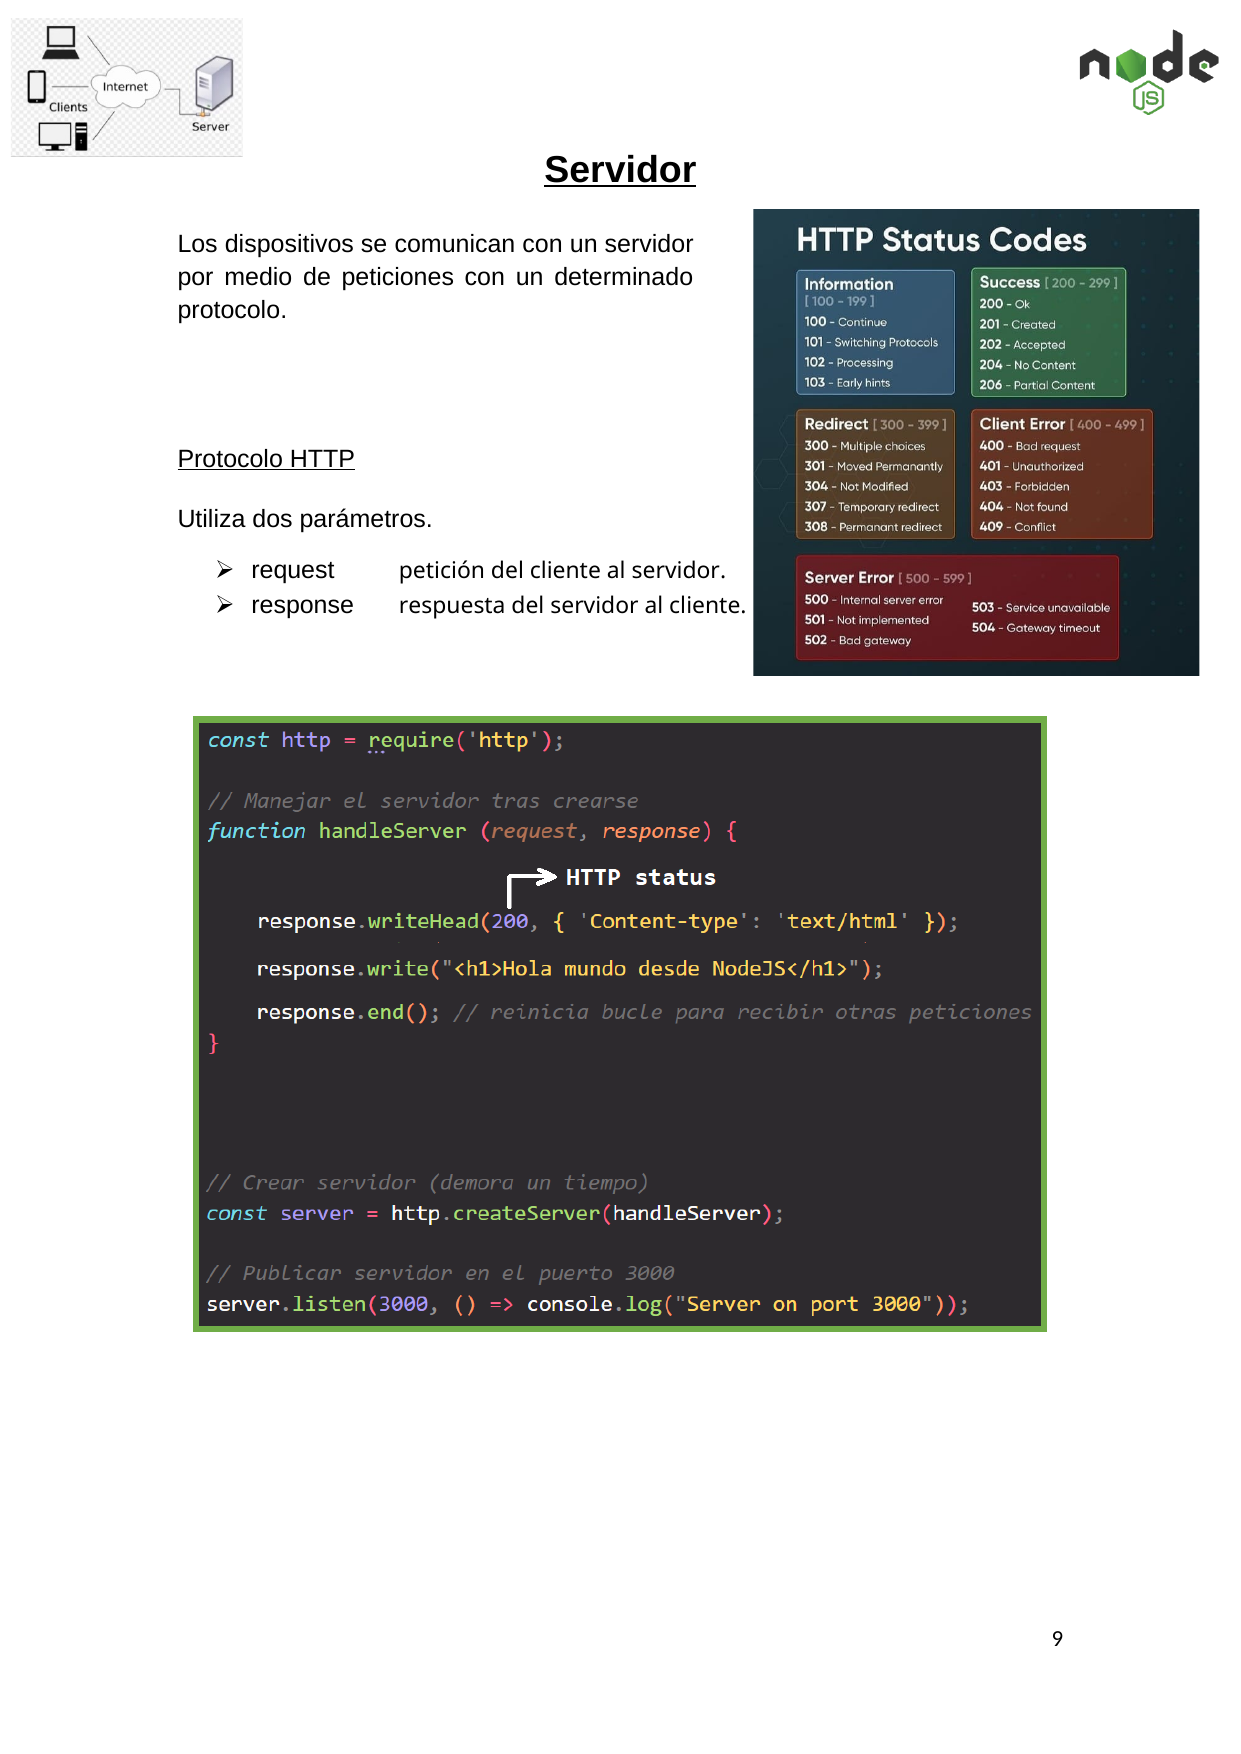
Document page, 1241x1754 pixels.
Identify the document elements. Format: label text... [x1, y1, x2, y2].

picture [753, 209, 1200, 676]
list request petición del cliente al servidor. [215, 553, 753, 585]
picture [1079, 2, 1219, 142]
picture [10, 18, 243, 157]
text Servidor [177, 148, 1063, 191]
text Utiliza dos parámetros. [177, 504, 753, 533]
list response respuesta del servidor al cliente. [215, 589, 753, 621]
text Protocolo HTTP [177, 444, 753, 473]
picture [199, 723, 1041, 1326]
text Los dispositivos se comunican con un servidor por medio de peticiones con un determinado protocolo. [177, 229, 694, 324]
